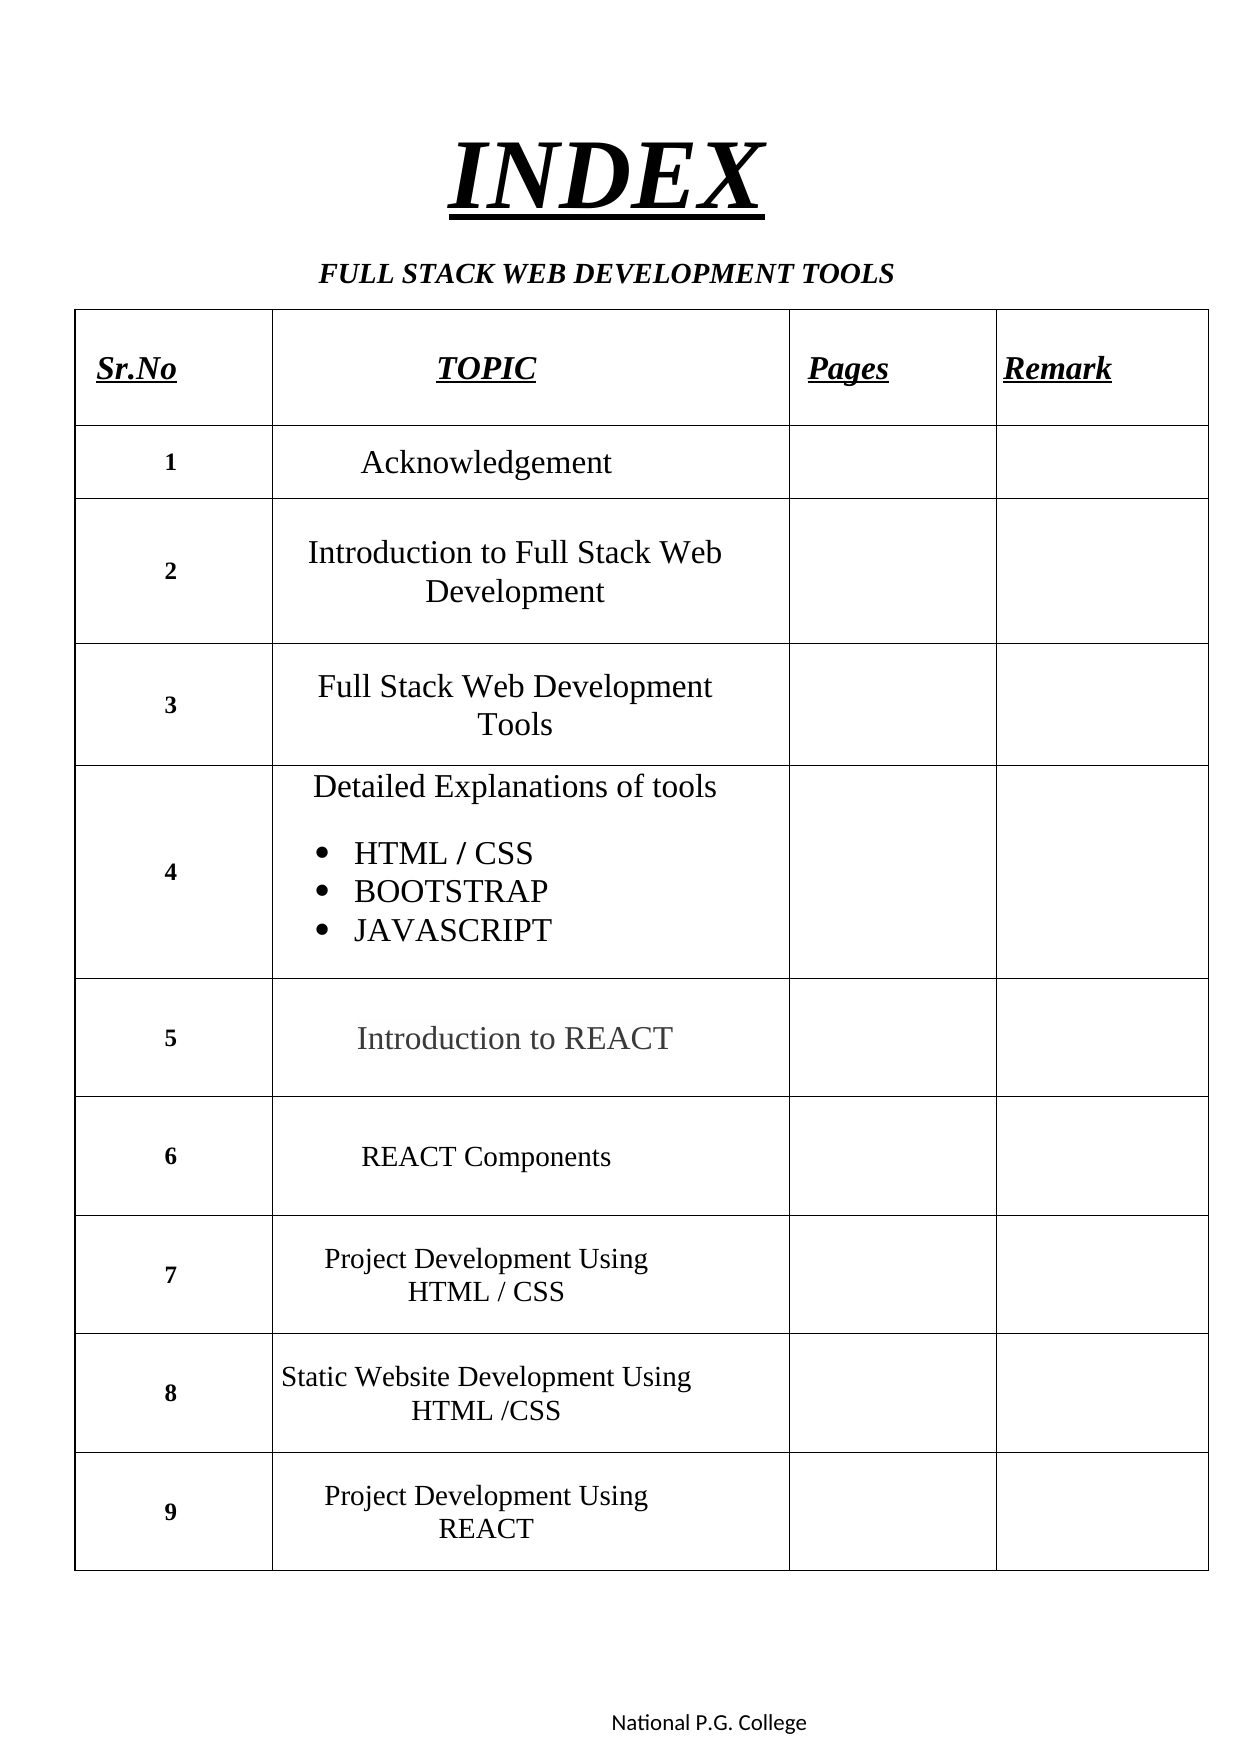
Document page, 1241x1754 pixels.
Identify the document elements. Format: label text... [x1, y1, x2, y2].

table_cell [790, 1097, 996, 1214]
table_header Remark [997, 310, 1208, 425]
table_cell [997, 1334, 1208, 1452]
table_cell 3 [76, 644, 272, 765]
table_cell Introduction to REACT [273, 979, 789, 1096]
table_cell Introduction to Full Stack Web Development [273, 499, 789, 643]
table_cell 4 [76, 766, 272, 978]
table_cell [997, 1216, 1208, 1333]
table_cell [790, 1334, 996, 1452]
table_cell Acknowledgement [273, 426, 789, 498]
table_cell [790, 1453, 996, 1570]
table_cell [790, 499, 996, 643]
table_cell REACT Components [273, 1097, 789, 1214]
table_cell 7 [76, 1216, 272, 1333]
table_cell [790, 766, 996, 978]
table_header TOPIC [273, 310, 789, 425]
table_cell Static Website Development Using HTML /CSS [273, 1334, 789, 1452]
table_cell [790, 644, 996, 765]
table_cell 8 [76, 1334, 272, 1452]
table_cell Full Stack Web Development Tools [273, 644, 789, 765]
table_cell [997, 499, 1208, 643]
table_cell [997, 1097, 1208, 1214]
table_cell 5 [76, 979, 272, 1096]
text FULL STACK WEB DEVELOPMENT TOOLS [75, 256, 1138, 289]
table_cell Project Development Using REACT [273, 1453, 789, 1570]
table_cell [997, 979, 1208, 1096]
table_cell [790, 426, 996, 498]
table_cell [997, 644, 1208, 765]
table_cell [997, 766, 1208, 978]
table_header Pages [790, 310, 996, 425]
table_cell Detailed Explanations of tools HTML / CSS BOOTSTRAP JAVASCRIPT [273, 766, 789, 978]
table_cell Project Development Using HTML / CSS [273, 1216, 789, 1333]
table_cell [790, 979, 996, 1096]
table_cell 2 [76, 499, 272, 643]
table_cell [790, 1216, 996, 1333]
table_header Sr.No [76, 310, 272, 425]
text INDEX [75, 115, 1138, 230]
table_cell [997, 426, 1208, 498]
table_cell 1 [76, 426, 272, 498]
table_cell [997, 1453, 1208, 1570]
table_cell 6 [76, 1097, 272, 1214]
table_cell 9 [76, 1453, 272, 1570]
